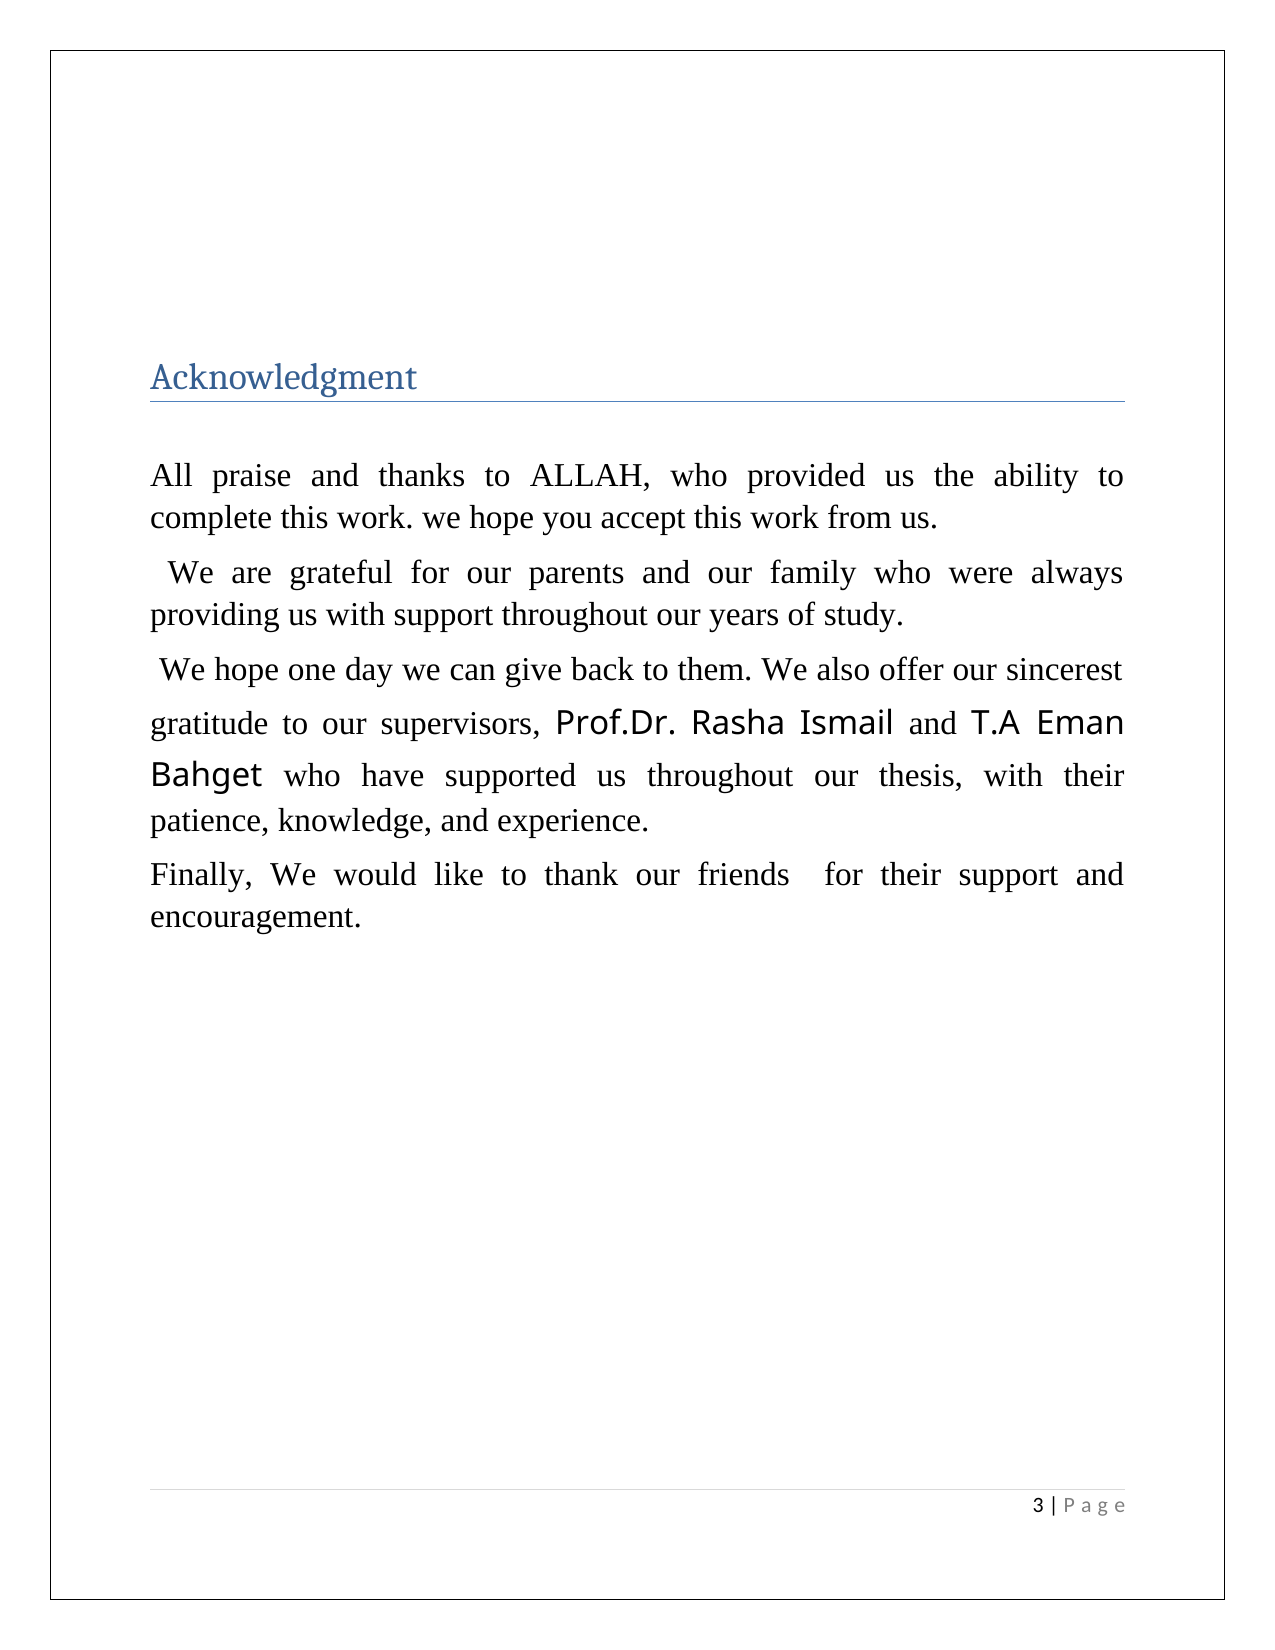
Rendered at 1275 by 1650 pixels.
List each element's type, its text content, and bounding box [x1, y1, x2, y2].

text Finally, We would like to thank our friends for their support and encouragement. [150, 854, 1125, 935]
subtitle Acknowledgment [150, 356, 1125, 401]
text We hope one day we can give back to them. We also offer our sincerest gratitude to our supervisors, Prof.Dr. Rasha Ismail and T.A Eman Bahget who have supported us throughout our thesis, with their patience, knowledge, and experience. [150, 649, 1125, 838]
text All praise and thanks to ALLAH, who provided us the ability to complete this work. we hope you accept this work from us. [150, 455, 1125, 536]
text We are grateful for our parents and our family who were always providing us with support throughout our years of study. [150, 552, 1125, 632]
